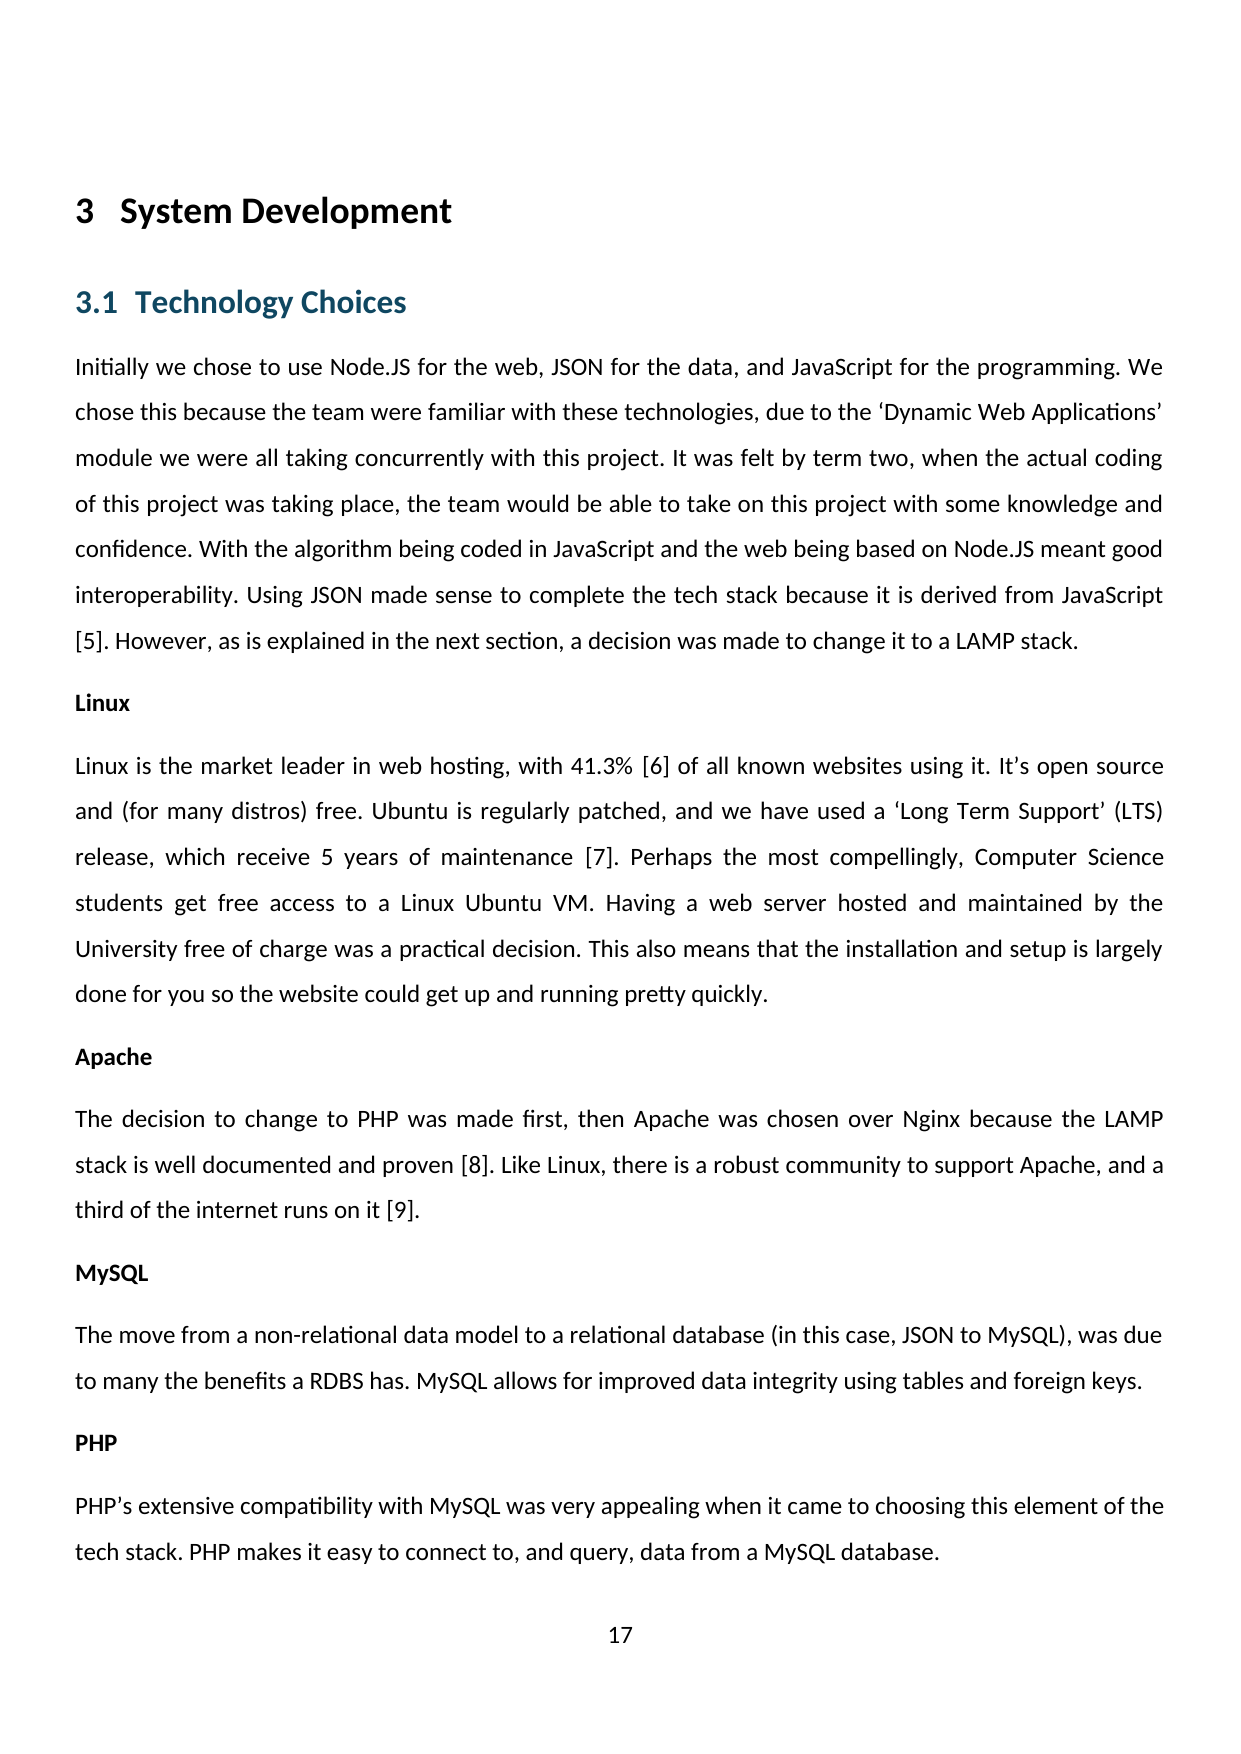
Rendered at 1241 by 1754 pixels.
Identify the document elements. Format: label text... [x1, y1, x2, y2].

text The move from a non-relational data model to a relational database (in this case, JSON to MySQL), was due to many the benefits a RDBS has. MySQL allows for improved data integrity using tables and foreign keys. [75, 1319, 1165, 1396]
text Linux is the market leader in web hosting, with 41.3% of all known websites using it. It’s open source and (for many distros) free. Ubuntu is regularly patched, and we have used a ‘Long Term Support’ (LTS) release, which receive 5 years of maintenance. Perhaps the most compellingly, Computer Science students get free access to a Linux Ubuntu VM. Having a web server hosted and maintained by the University free of charge was a practical decision. This also means that the installation and setup is largely done for you so the website could get up and running pretty quickly. [75, 750, 1165, 1009]
text PHP’s extensive compatibility with MySQL was very appealing when it came to choosing this element of the tech stack. PHP makes it easy to connect to, and query, data from a MySQL database. [75, 1490, 1165, 1566]
text The decision to change to PHP was made first, then Apache was chosen over Nginx because the LAMP stack is well documented and proven . Like Linux, there is a robust community to support Apache, and a third of the internet runs on it. [75, 1103, 1165, 1225]
subtitle Technology Choices [75, 281, 1165, 322]
text Apache [75, 1041, 1165, 1071]
text PHP [75, 1428, 1165, 1458]
text MySQL [75, 1257, 1165, 1288]
subtitle System Development [75, 187, 1165, 233]
text Linux [75, 687, 1165, 718]
text Initially we chose to use Node.JS for the web, JSON for the data, and JavaScript for the programming. We chose this because the team were familiar with these technologies, due to the ‘Dynamic Web Applications’ module we were all taking concurrently with this project. It was felt by term two, when the actual coding of this project was taking place, the team would be able to take on this project with some knowledge and confidence. With the algorithm being coded in JavaScript and the web being based on Node.JS meant good interoperability. Using JSON made sense to complete the tech stack because it is derived from JavaScript. However, as is explained in the next section, a decision was made to change it to a LAMP stack. [75, 351, 1165, 656]
